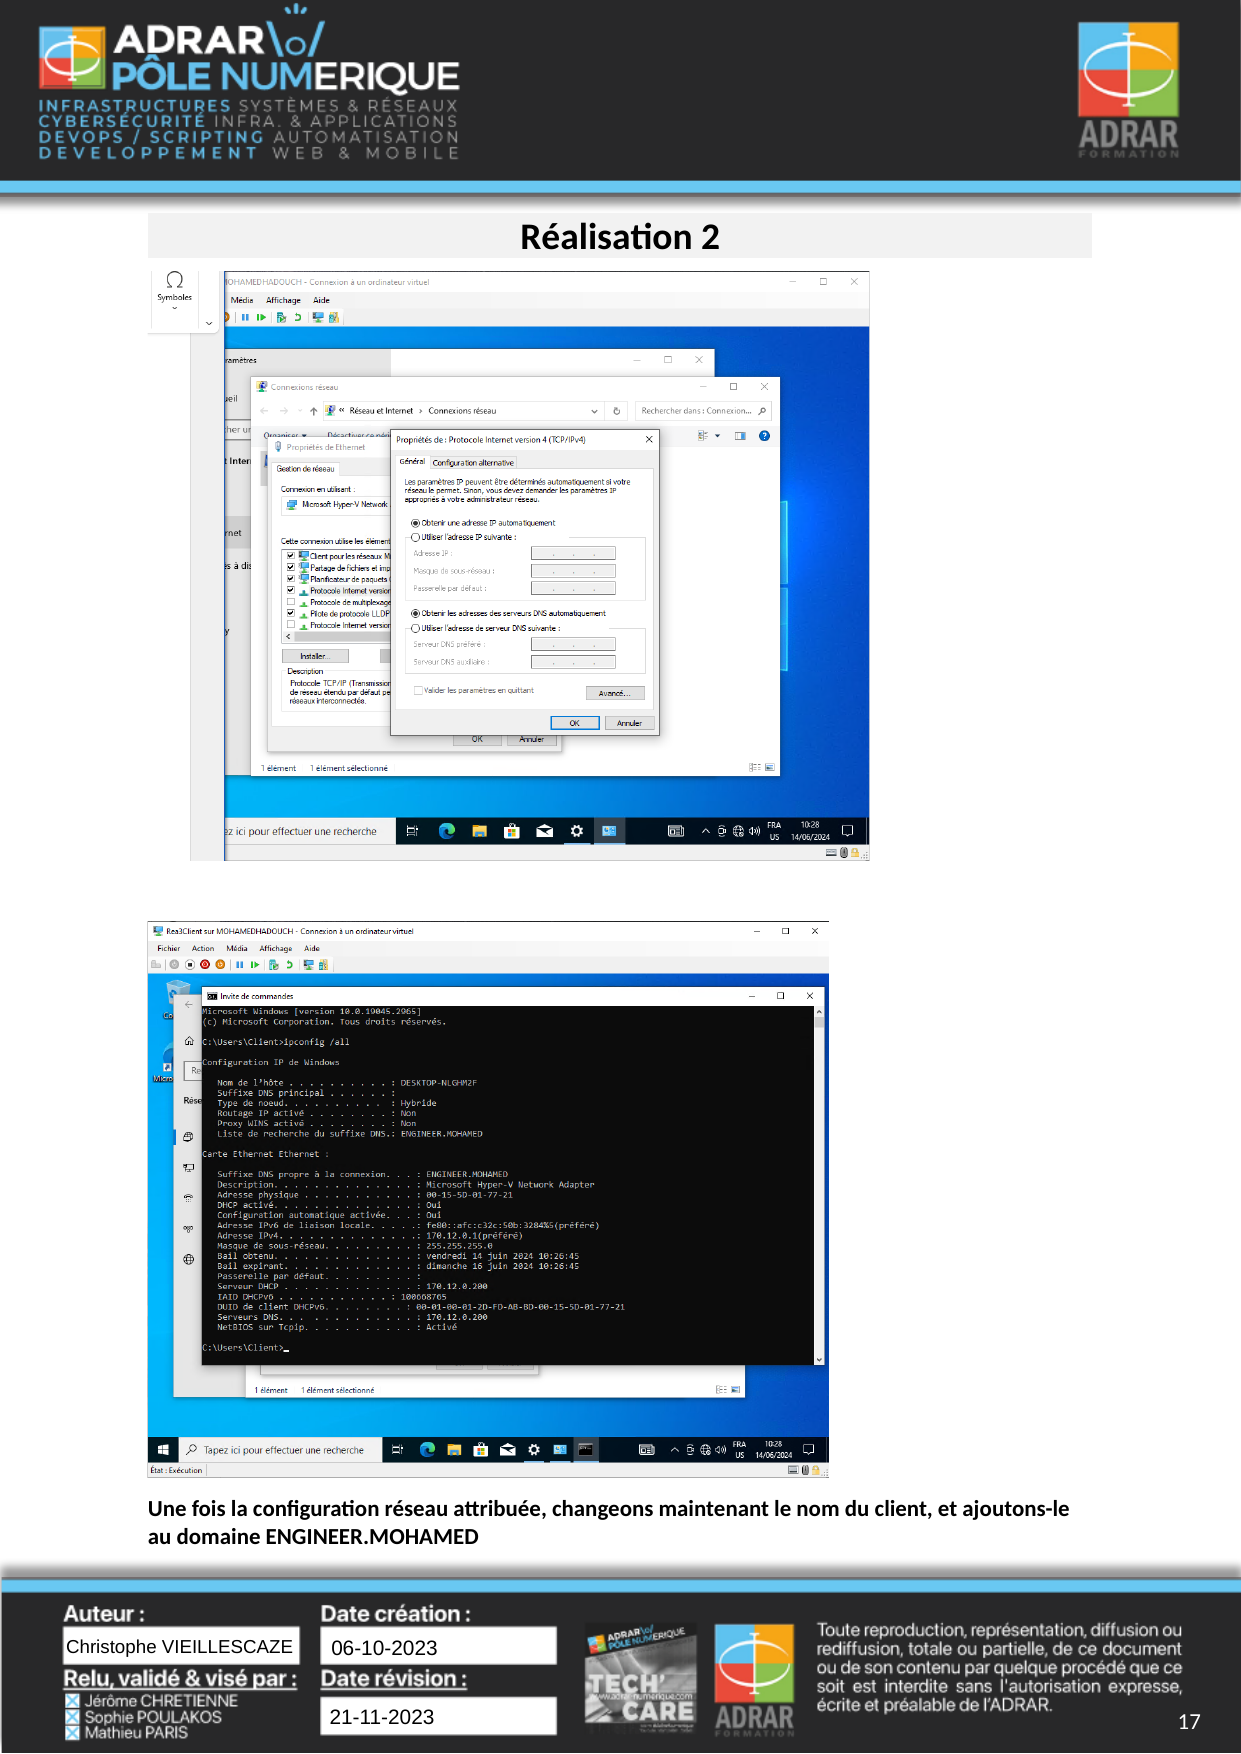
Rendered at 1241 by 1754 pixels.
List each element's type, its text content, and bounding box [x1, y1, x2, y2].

picture [154, 1076, 163, 1081]
text Une fois la configuration réseau attribuée, changeons maintenant le nom du client, et ajoutons-le au domaine ENGINEER.MOHAMED [148, 1494, 1092, 1550]
picture [1, 1577, 1241, 1753]
picture [147, 271, 870, 861]
picture [0, 0, 1241, 197]
picture [147, 921, 829, 1478]
